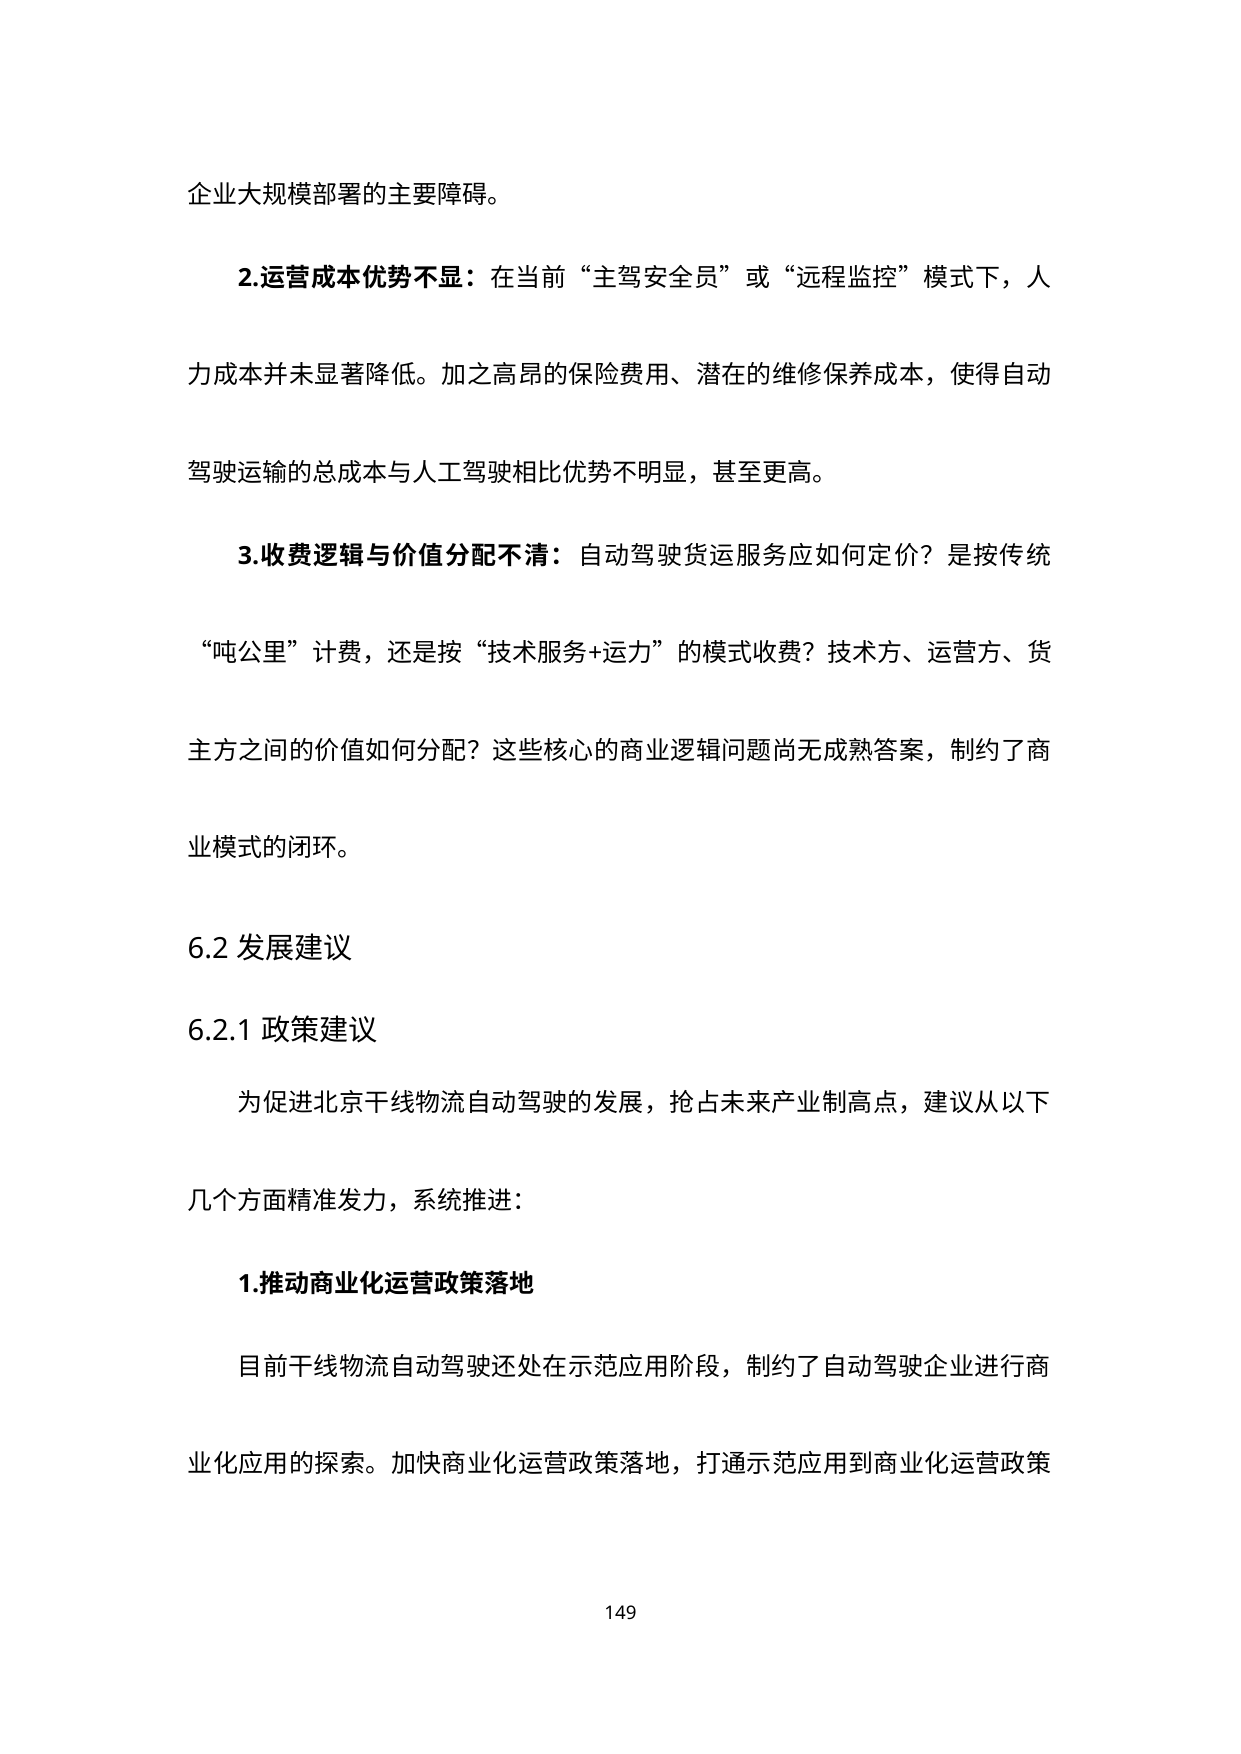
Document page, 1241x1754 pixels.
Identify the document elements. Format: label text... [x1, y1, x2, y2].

text 2.运营成本优势不显：在当前“主驾安全员”或“远程监控”模式下，人力成本并未显著降低。加之高昂的保险费用、潜在的维修保养成本，使得自动驾驶运输的总成本与人工驾驶相比优势不明显，甚至更高。 [187, 243, 1053, 503]
subtitle 6.2.1 政策建议 [187, 995, 1053, 1060]
text 为促进北京干线物流自动驾驶的发展，抢占未来产业制高点，建议从以下几个方面精准发力，系统推进： [187, 1068, 1053, 1231]
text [187, 1332, 1053, 1494]
text 1.推动商业化运营政策落地 [187, 1249, 1053, 1314]
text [187, 160, 1053, 225]
subtitle 6.2 发展建议 [187, 913, 1053, 978]
text 3.收费逻辑与价值分配不清：自动驾驶货运服务应如何定价？是按传统“吨公里”计费，还是按“技术服务+运力”的模式收费？技术方、运营方、货主方之间的价值如何分配？这些核心的商业逻辑问题尚无成熟答案，制约了商业模式的闭环。 [187, 521, 1053, 878]
